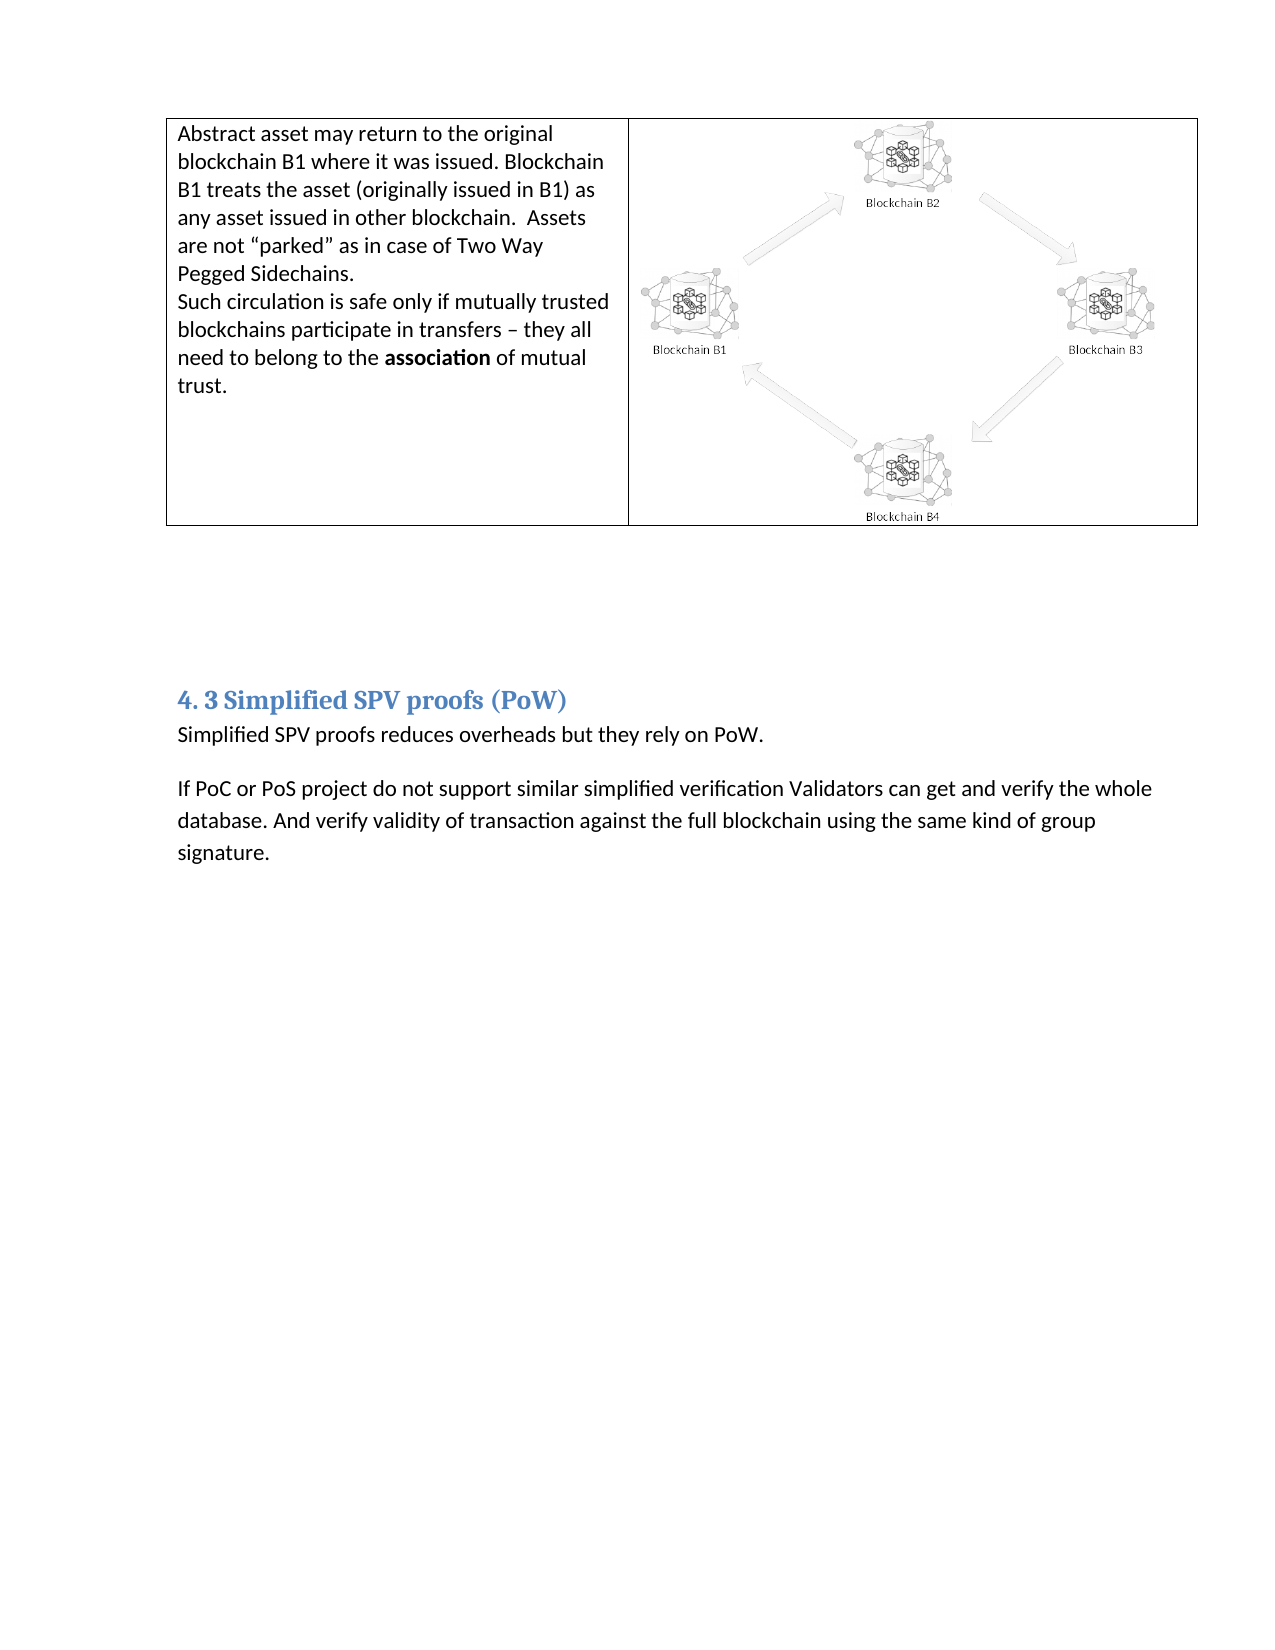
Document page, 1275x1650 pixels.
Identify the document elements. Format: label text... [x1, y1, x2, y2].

subtitle 4. 3 Simplified SPV proofs (PoW) [177, 685, 1186, 716]
table_cell Abstract asset may return to the original blockchain B1 where it was issued. Blockchain B1 treats the asset (originally issued in B1) as any asset issued in other blockchain. Assets are not “parked” as in case of Two Way Pegged Sidechains. Such circulation is safe only if mutually trusted blockchains participate in transfers – they all need to belong to the association of mutual trust. [167, 119, 628, 525]
text Simplified SPV proofs reduces overheads but they rely on PoW. [177, 721, 1186, 749]
table_cell [629, 119, 1197, 525]
text If PoC or PoS project do not support similar simplified verification Validators can get and verify the whole database. And verify validity of transaction against the full blockchain using the same kind of group signature. [177, 774, 1186, 866]
